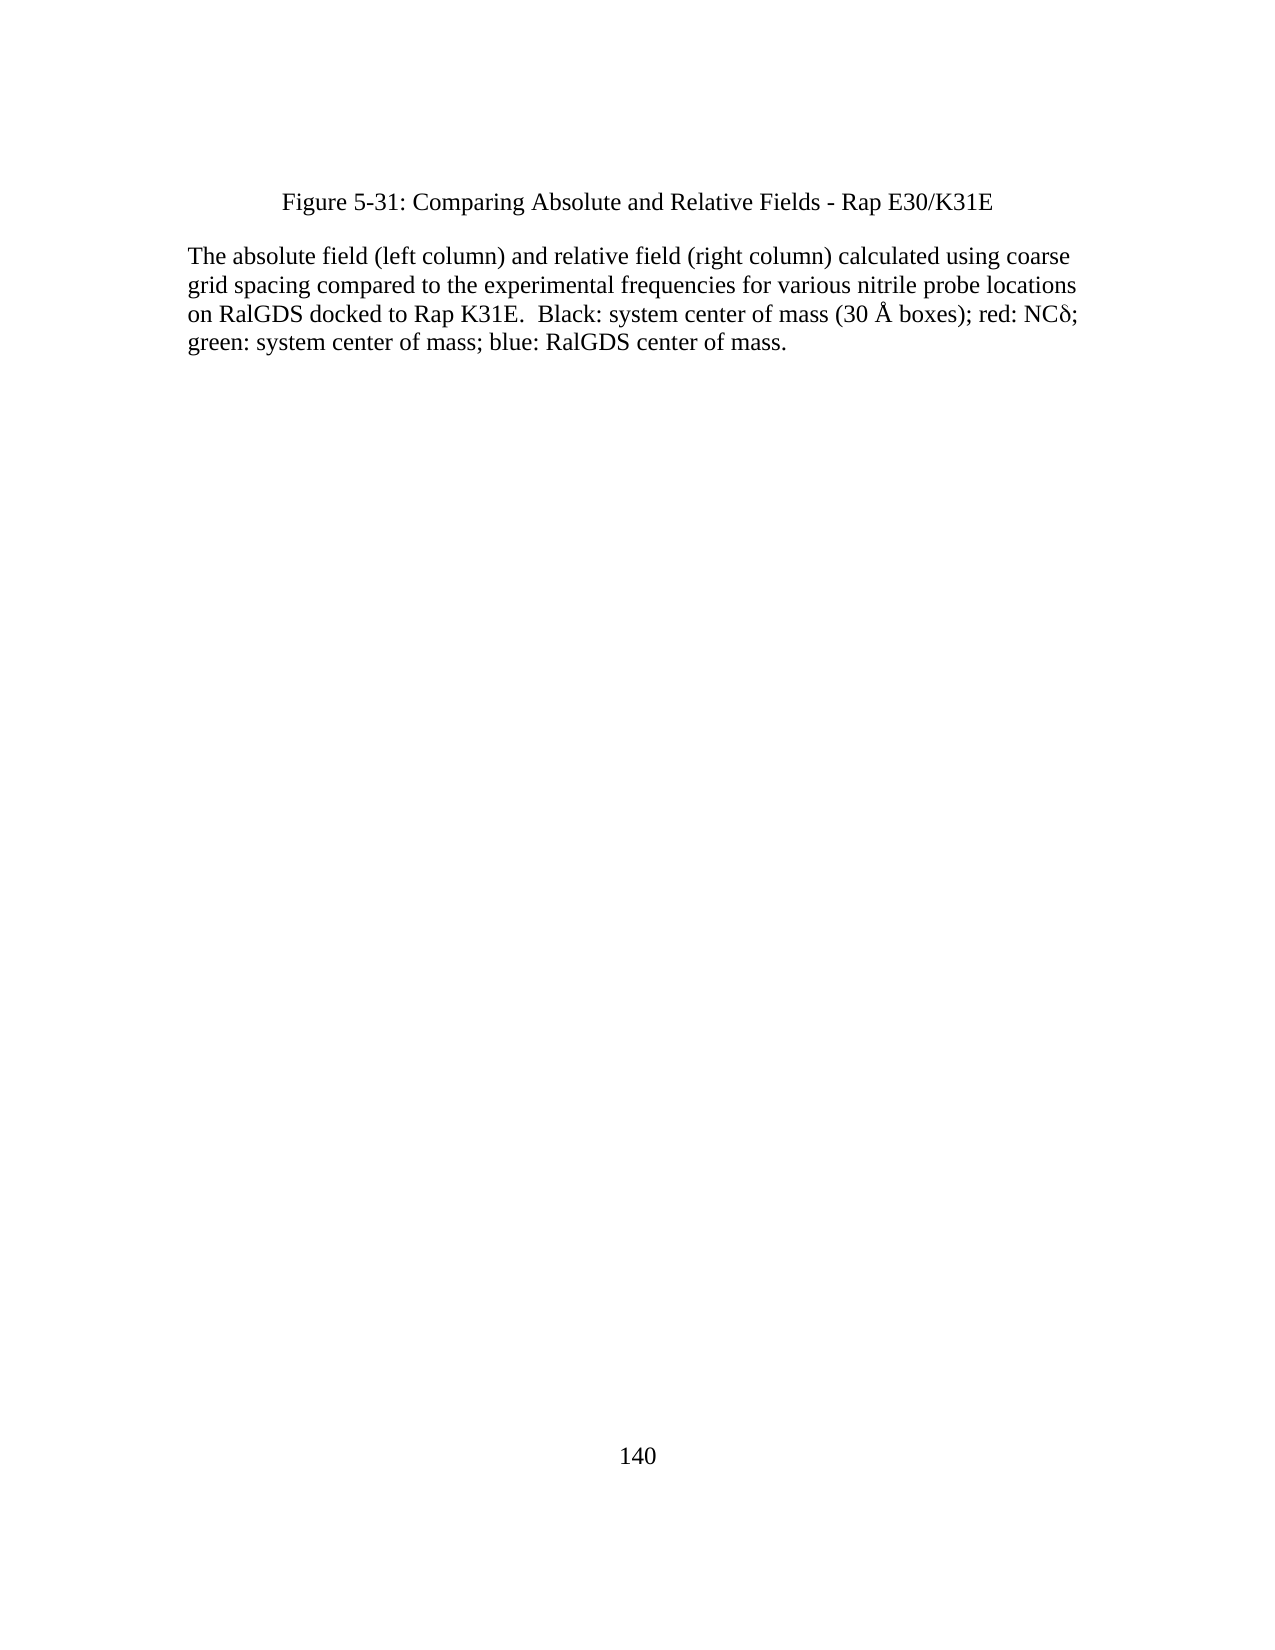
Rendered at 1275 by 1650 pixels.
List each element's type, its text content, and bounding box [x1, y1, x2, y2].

text The absolute field (left column) and relative field (right column) calculated using coarse grid spacing compared to the experimental frequencies for various nitrile probe locations on RalGDS docked to Rap K31E. Black: system center of mass (30 Å boxes); red: NC; green: system center of mass; blue: RalGDS center of mass. [187, 241, 1087, 356]
